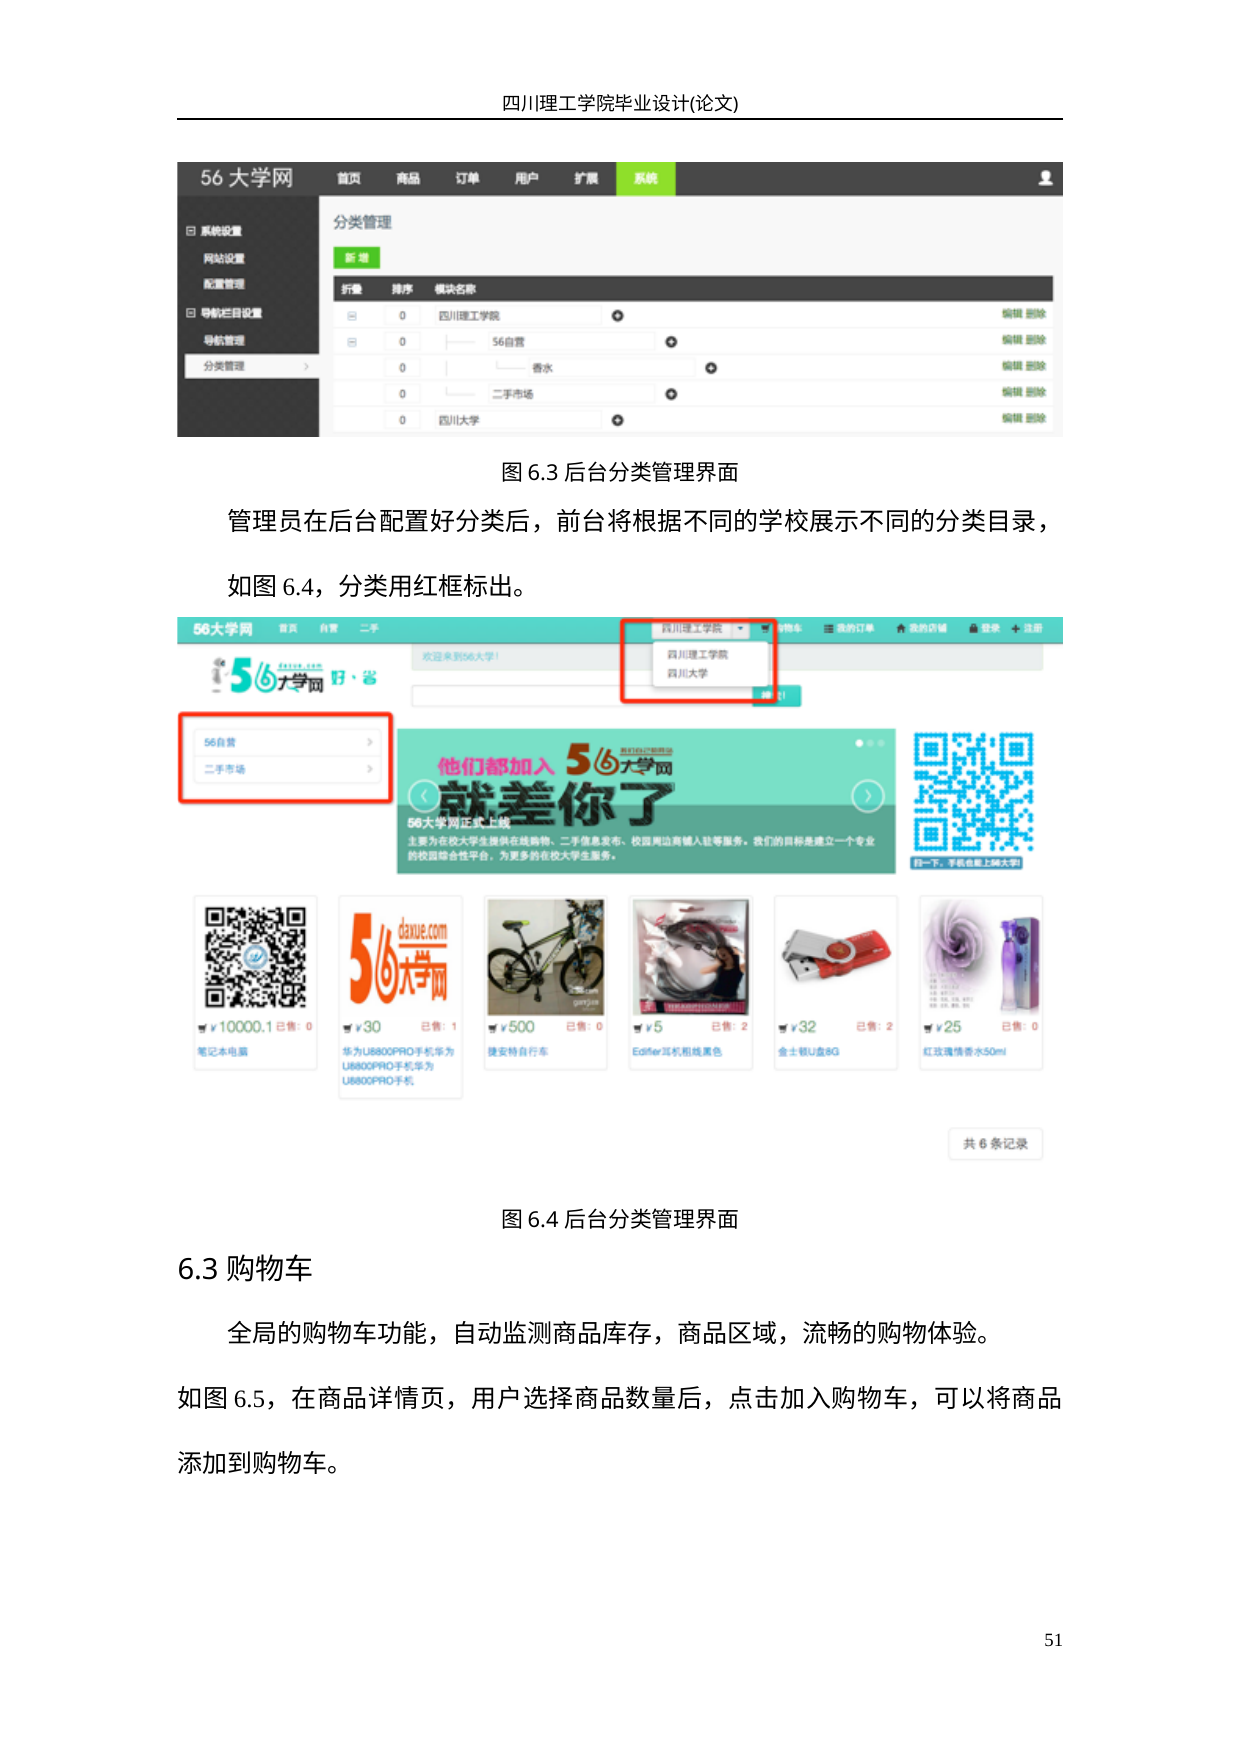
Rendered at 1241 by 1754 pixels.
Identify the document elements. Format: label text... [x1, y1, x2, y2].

text 图6.3 后台分类管理界面 [177, 454, 1063, 487]
picture [177, 617, 1063, 1170]
picture [177, 162, 1063, 437]
text 管理员在后台配置好分类后，前台将根据不同的学校展示不同的分类目录，如图6.4，分类用红框标出。 [227, 487, 1063, 617]
text 图6.4 后台分类管理界面 [177, 1202, 1063, 1234]
text 6.3 购物车 [177, 1234, 1063, 1299]
text 如图6.5，在商品详情页，用户选择商品数量后，点击加入购物车，可以将商品添加到购物车。 [177, 1364, 1063, 1494]
text 全局的购物车功能，自动监测商品库存，商品区域，流畅的购物体验。 [227, 1299, 1063, 1364]
